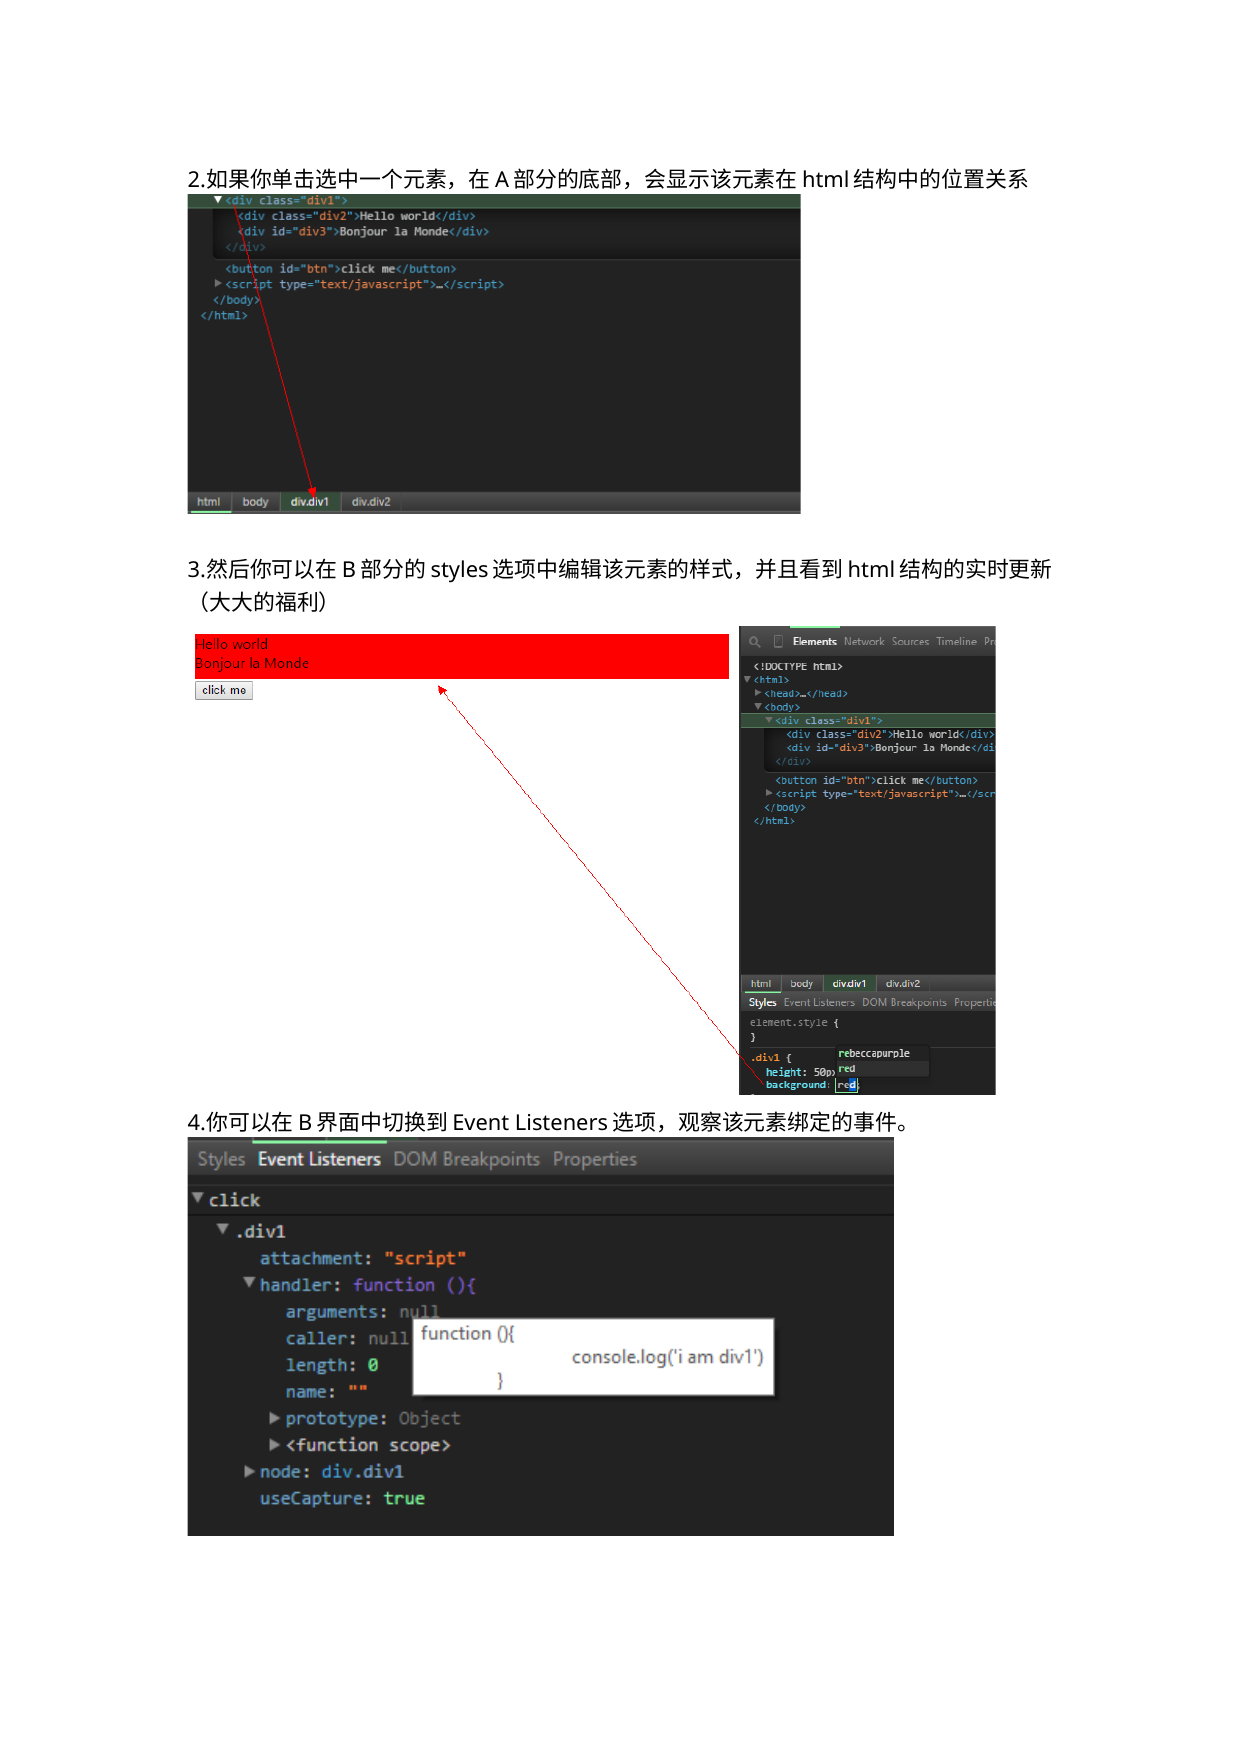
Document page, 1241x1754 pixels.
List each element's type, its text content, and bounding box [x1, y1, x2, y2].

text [187, 162, 1053, 519]
picture [187, 626, 996, 1095]
picture [187, 194, 801, 514]
picture [187, 1137, 894, 1536]
